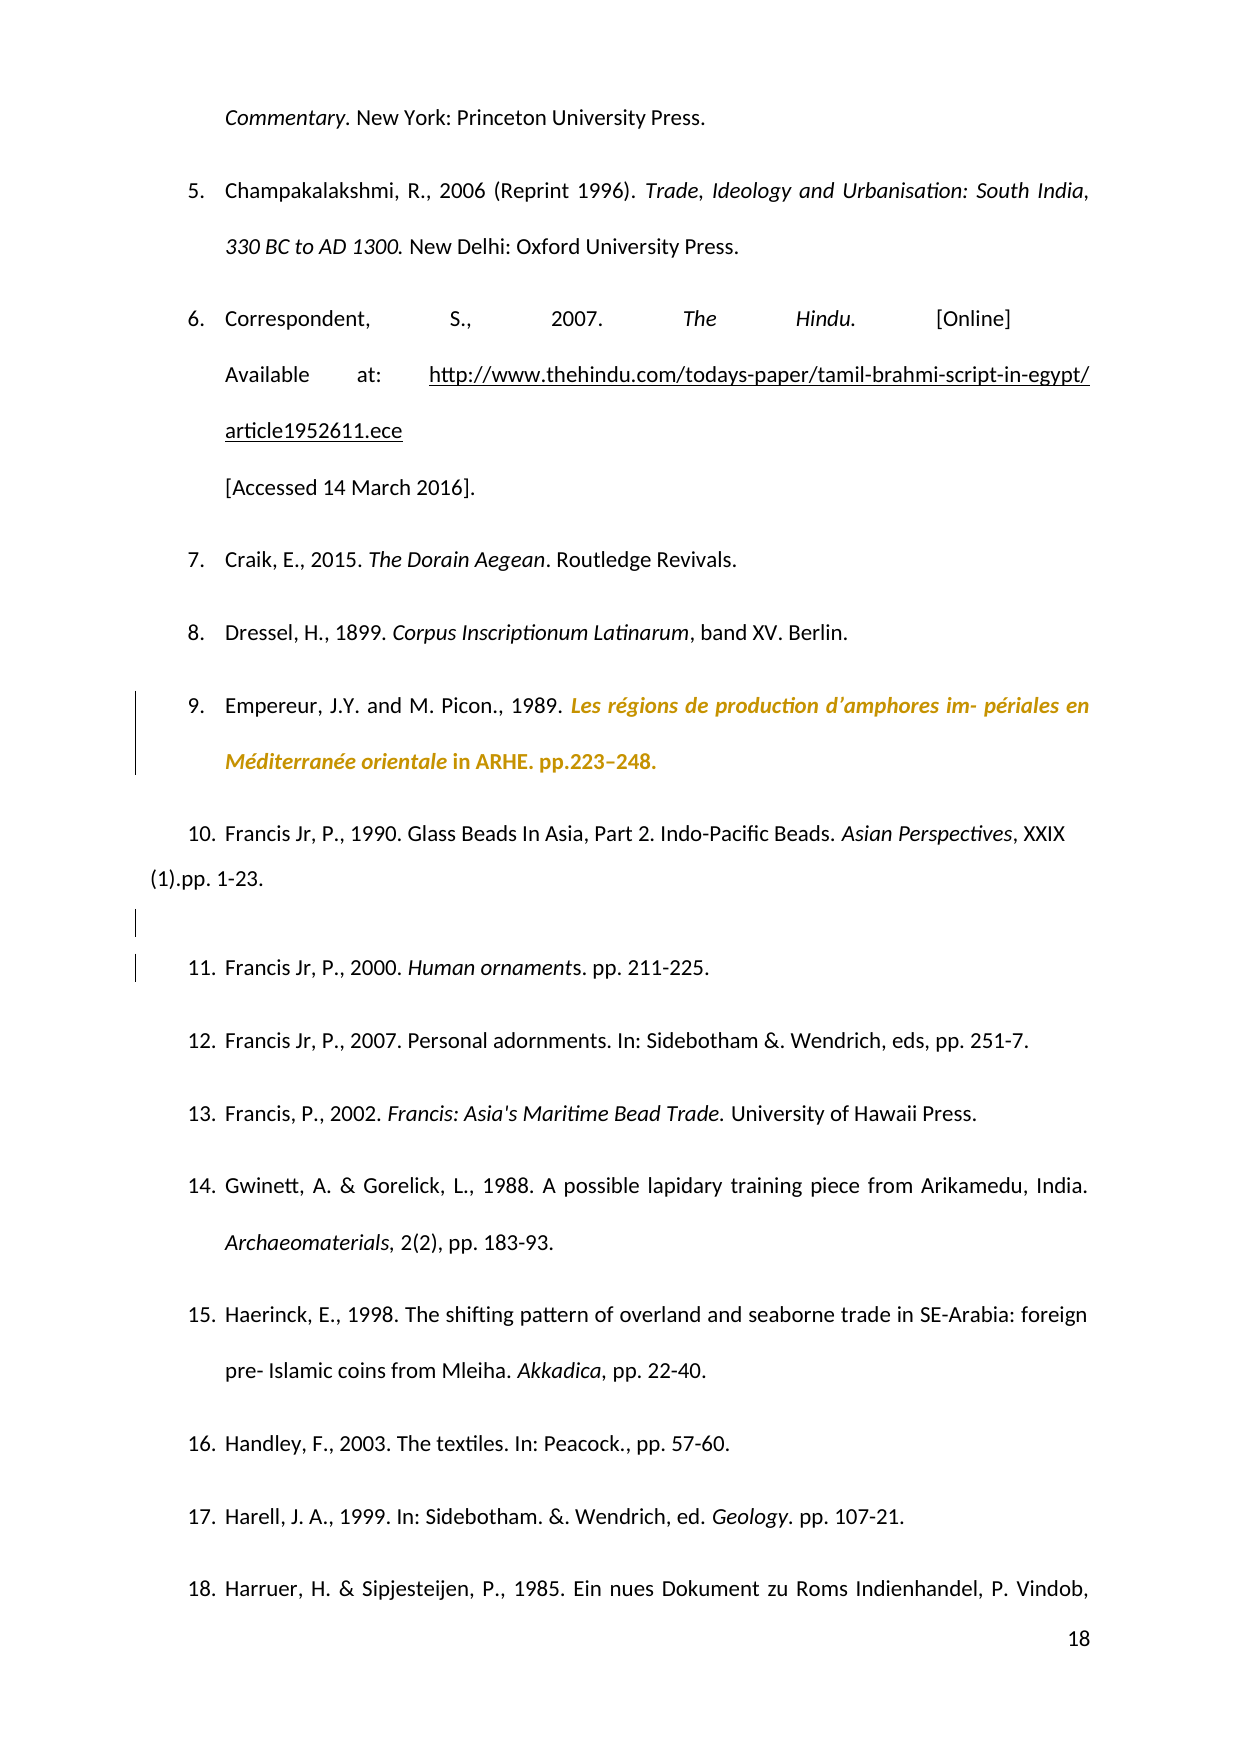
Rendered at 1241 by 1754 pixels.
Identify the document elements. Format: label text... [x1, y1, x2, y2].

list Francis Jr, P., 1990. Glass Beads In Asia, Part 2. Indo-Pacific Beads. Asian Perspectives, XXIX [187, 819, 1090, 847]
list Francis Jr, P., 2000. Human ornaments. pp. 211-225. [187, 953, 1090, 982]
list Harell, J. A., 1999. In: Sidebotham. &. Wendrich, ed. Geology. pp. 107-21. [187, 1502, 1090, 1530]
list Gwinett, A. & Gorelick, L., 1988. A possible lapidary training piece from Arikamedu, India. Archaeomaterials, 2(2), pp. 183-93. [187, 1172, 1090, 1256]
list Empereur, J.Y. and M. Picon., 1989. Les régions de production d’amphores im- périales en Méditerranée orientale in ARHE. pp.223–248. [187, 691, 1090, 775]
list Francis Jr, P., 2007. Personal adornments. In: Sidebotham &. Wendrich, eds, pp. 251-7. [187, 1026, 1090, 1054]
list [187, 103, 1090, 131]
list Haerinck, E., 1998. The shifting pattern of overland and seaborne trade in SE-Arabia: foreign pre- Islamic coins from Mleiha. Akkadica, pp. 22-40. [187, 1300, 1090, 1384]
text (1).pp. 1-23. [150, 864, 1090, 892]
list Craik, E., 2015. The Dorain Aegean. Routledge Revivals. [187, 545, 1090, 573]
list Dressel, H., 1899. Corpus Inscriptionum Latinarum, band XV. Berlin. [187, 618, 1090, 646]
list Champakalakshmi, R., 2006 (Reprint 1996). Trade, Ideology and Urbanisation: South India, 330 BC to AD 1300. New Delhi: Oxford University Press. [187, 176, 1090, 260]
list Correspondent, S., 2007. The Hindu. [Online] Available at: http://www.thehindu.com/todays-paper/tamil-brahmi-script-in-egypt/article1952611.ece [Accessed 14 March 2016]. [187, 304, 1090, 501]
list Francis, P., 2002. Francis: Asia's Maritime Bead Trade. University of Hawaii Press. [187, 1099, 1090, 1127]
list Handley, F., 2003. The textiles. In: Peacock., pp. 57-60. [187, 1429, 1090, 1457]
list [187, 1574, 1090, 1603]
